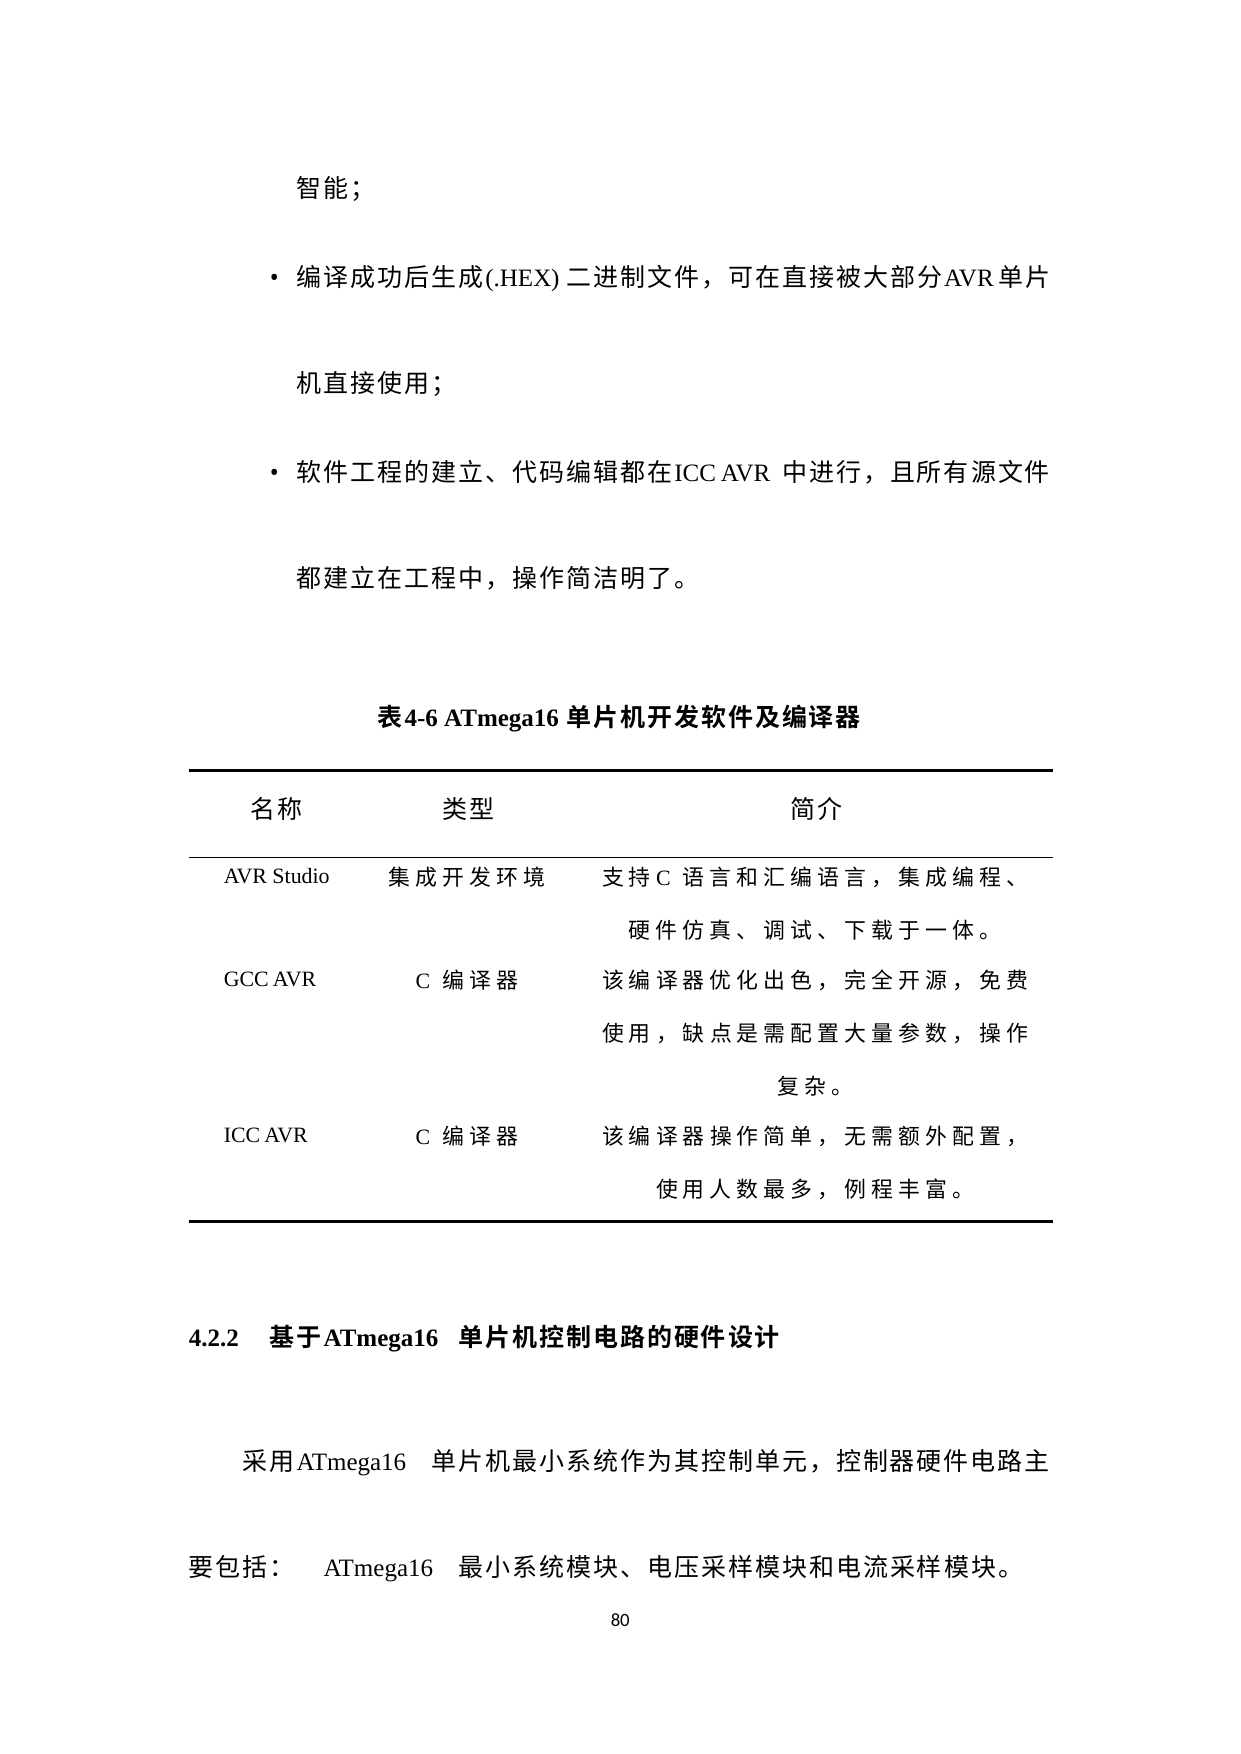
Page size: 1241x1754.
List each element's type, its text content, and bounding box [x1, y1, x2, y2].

subtitle 4.2.2 基于ATmega16单片机控制电路的硬件设计 [188, 1300, 1052, 1371]
table_cell AVR Studio [189, 858, 351, 961]
table_cell 支持C语言和汇编语言，集成编程、硬件仿真、调试、下载于一体。 [573, 858, 1053, 961]
table_header 名称 [189, 772, 351, 857]
table_cell C编译器 [351, 961, 572, 1117]
list 编译成功后生成(.HEX)二进制文件，可在直接被大部分AVR单片机直接使用； [242, 240, 1052, 417]
table_cell GCC AVR [189, 961, 351, 1117]
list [242, 151, 1052, 222]
table_cell 该编译器优化出色，完全开源，免费使用，缺点是需配置大量参数，操作复杂。 [573, 961, 1053, 1117]
list 软件工程的建立、代码编辑都在ICC AVR中进行，且所有源文件都建立在工程中，操作简洁明了。 [242, 435, 1052, 612]
table_header 类型 [351, 772, 572, 857]
text 表4-6 ATmega16单片机开发软件及编译器 [188, 680, 1052, 751]
table_cell ICC AVR [189, 1117, 351, 1220]
table_header 简介 [573, 772, 1053, 857]
table_cell 该编译器操作简单，无需额外配置，使用人数最多，例程丰富。 [573, 1117, 1053, 1220]
table_cell 集成开发环境 [351, 858, 572, 961]
text 采用ATmega16单片机最小系统作为其控制单元，控制器硬件电路主要包括： ATmega16最小系统模块、电压采样模块和电流采样模块。 [188, 1424, 1052, 1601]
table_cell C编译器 [351, 1117, 572, 1220]
